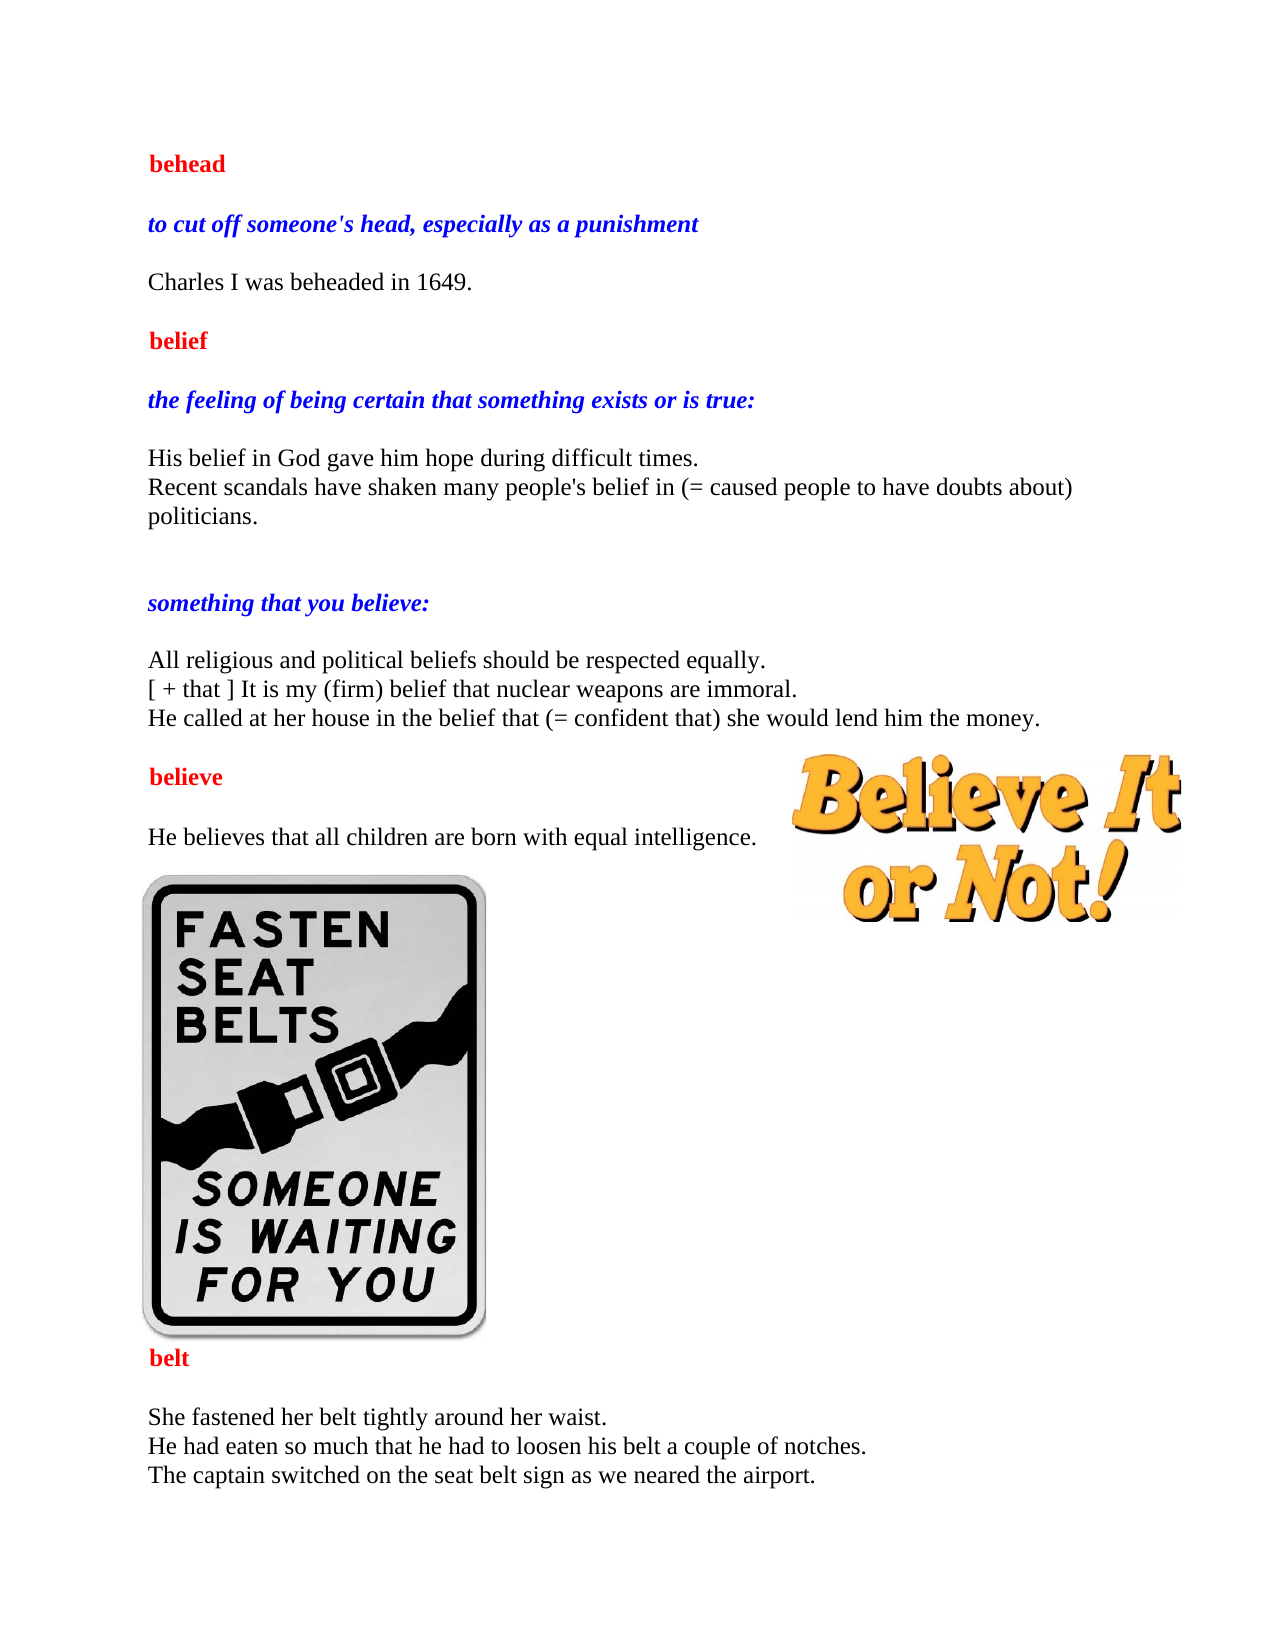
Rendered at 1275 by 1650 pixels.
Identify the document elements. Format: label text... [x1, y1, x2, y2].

text Charles I was beheaded in 1649. [148, 267, 1127, 295]
table_header believe [148, 761, 494, 793]
picture [139, 872, 486, 1338]
text All religious and political beliefs should be respected equally. [ + that ] It is my (firm) belief that nuclear weapons are immoral. He called at her house in the belief that (= confident that) she would lend him the money. [148, 646, 1127, 732]
table_header belief [148, 325, 494, 356]
table_header belt [148, 1341, 494, 1373]
text ​ something that you believe: [148, 559, 1127, 616]
text She fastened her belt tightly around her waist. He had eaten so much that he had to loosen his belt a couple of notches. The captain switched on the seat belt sign as we neared the airport. [148, 1402, 1127, 1489]
picture [790, 754, 1181, 921]
text to cut off someone's head, especially as a punishment [148, 209, 1127, 237]
table_header behead [148, 148, 494, 179]
text He believes that all children are born with equal intelligence. [148, 822, 790, 851]
text the feeling of being certain that something exists or is true: [148, 386, 1127, 414]
text His belief in God gave him hope during difficult times. Recent scandals have shaken many people's belief in (= caused people to have doubts about) politicians. [148, 443, 1127, 530]
